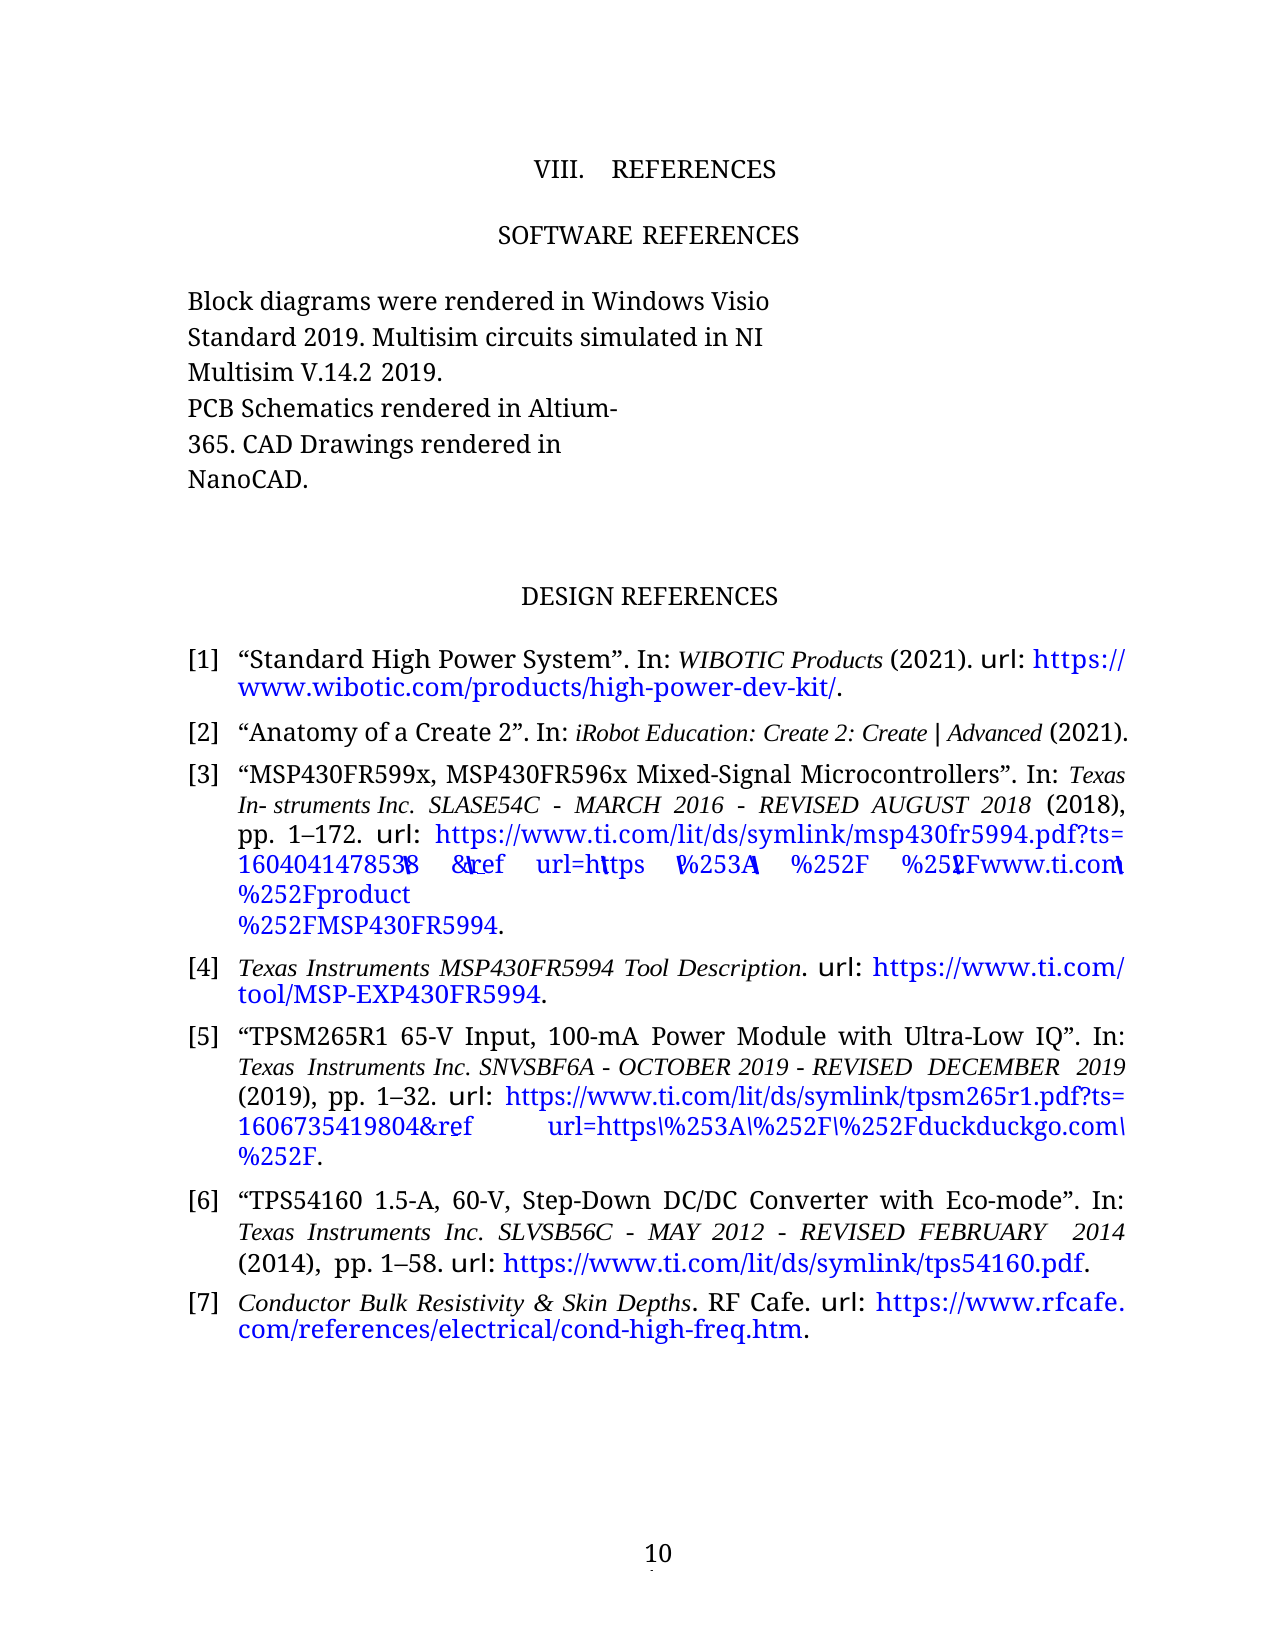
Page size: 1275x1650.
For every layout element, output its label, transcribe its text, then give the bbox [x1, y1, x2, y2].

list “Standard High Power System”. In: WIBOTIC Products (2021). url: https:// www.wibotic.com/products/high-power-dev-kit/. [187, 646, 1125, 703]
list “TPS54160 1.5-A, 60-V, Step-Down DC/DC Converter with Eco-mode”. In: Texas Instruments Inc. SLVSB56C - MAY 2012 - REVISED FEBRUARY 2014 (2014), pp. 1–58. url: https://www.ti.com/lit/ds/symlink/tps54160.pdf. [187, 1183, 1125, 1280]
list “Anatomy of a Create 2”. In: iRobot Education: Create 2: Create | Advanced (2021). [187, 714, 1225, 748]
text DESIGN REFERENCES [521, 578, 1225, 612]
list Conductor Bulk Resistivity & Skin Depths. RF Cafe. url: https://www.rfcafe. com/references/electrical/cond-high-freq.htm. [187, 1288, 1125, 1346]
text PCB Schematics rendered in Altium-365. CAD Drawings rendered in NanoCAD. [187, 391, 629, 496]
list Texas Instruments MSP430FR5994 Tool Description. url: https://www.ti.com/ tool/MSP-EXP430FR5994. [187, 953, 1125, 1011]
list “TPSM265R1 65-V Input, 100-mA Power Module with Ultra-Low IQ”. In: Texas Instruments Inc. SNVSBF6A - OCTOBER 2019 - REVISED DECEMBER 2019 (2019), pp. 1–32. url: https://www.ti.com/lit/ds/symlink/tpsm265r1.pdf?ts= 1606735419804&ref url=https\%253A\%252F\%252Fduckduckgo.com\%252F. [187, 1021, 1125, 1171]
list “MSP430FR599x, MSP430FR596x Mixed-Signal Microcontrollers”. In: Texas In- struments Inc. SLASE54C - MARCH 2016 - REVISED AUGUST 2018 (2018), pp. 1–172. url: https://www.ti.com/lit/ds/symlink/msp430fr5994.pdf?ts= 1604041478538 &ref url=https %253A %252F %252Fwww.ti.com %252Fproduct [187, 759, 1125, 909]
text %252FMSP430FR5994. [238, 909, 1225, 941]
list REFERENCES SOFTWARE REFERENCES [498, 152, 815, 252]
text Block diagrams were rendered in Windows Visio Standard 2019. Multisim circuits simulated in NI Multisim V.14.2 2019. [187, 283, 876, 389]
